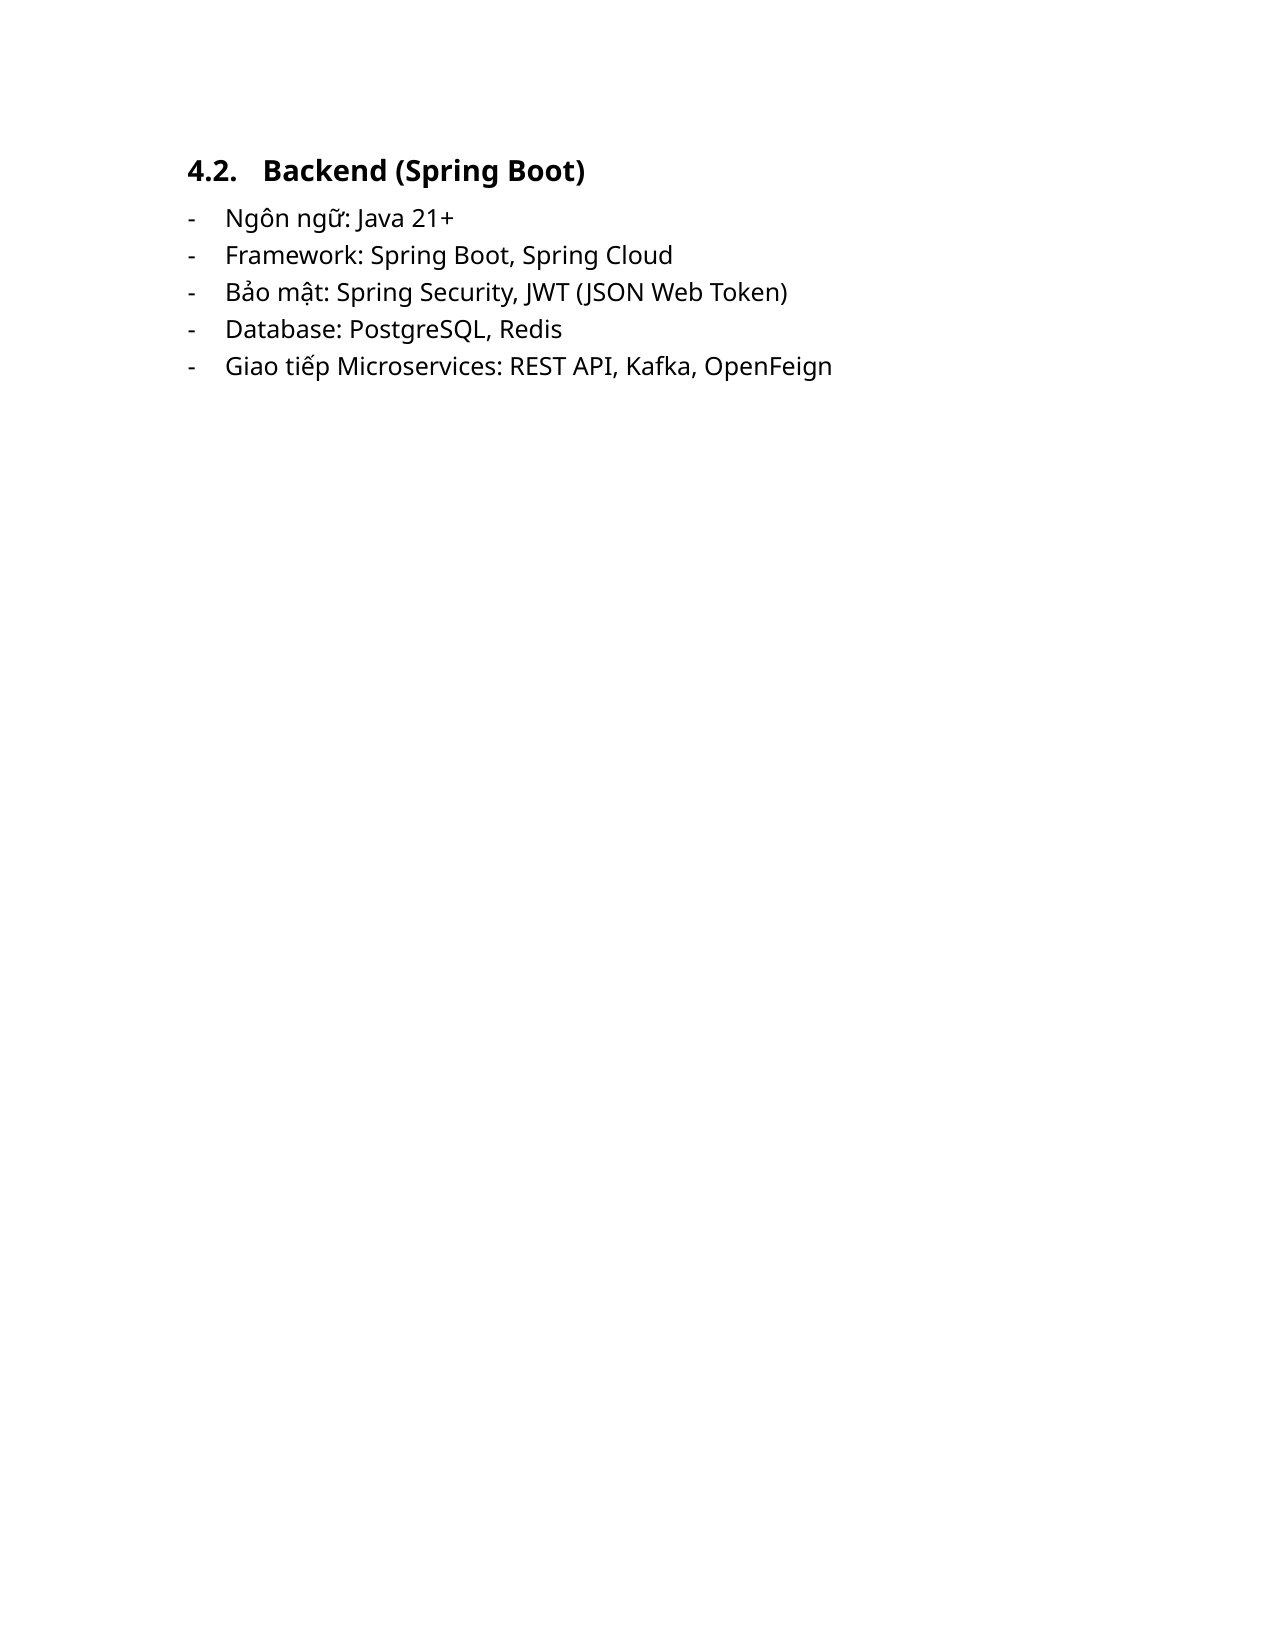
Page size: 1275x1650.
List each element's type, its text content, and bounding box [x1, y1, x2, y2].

list Giao tiếp Microservices: REST API, Kafka, OpenFeign [187, 348, 1125, 382]
list Framework: Spring Boot, Spring Cloud [187, 238, 1125, 272]
list Bảo mật: Spring Security, JWT (JSON Web Token) [187, 275, 1125, 309]
list Ngôn ngữ: Java 21+ [187, 201, 1125, 235]
list Database: PostgreSQL, Redis [187, 311, 1125, 346]
subtitle Backend (Spring Boot) [187, 150, 1125, 190]
